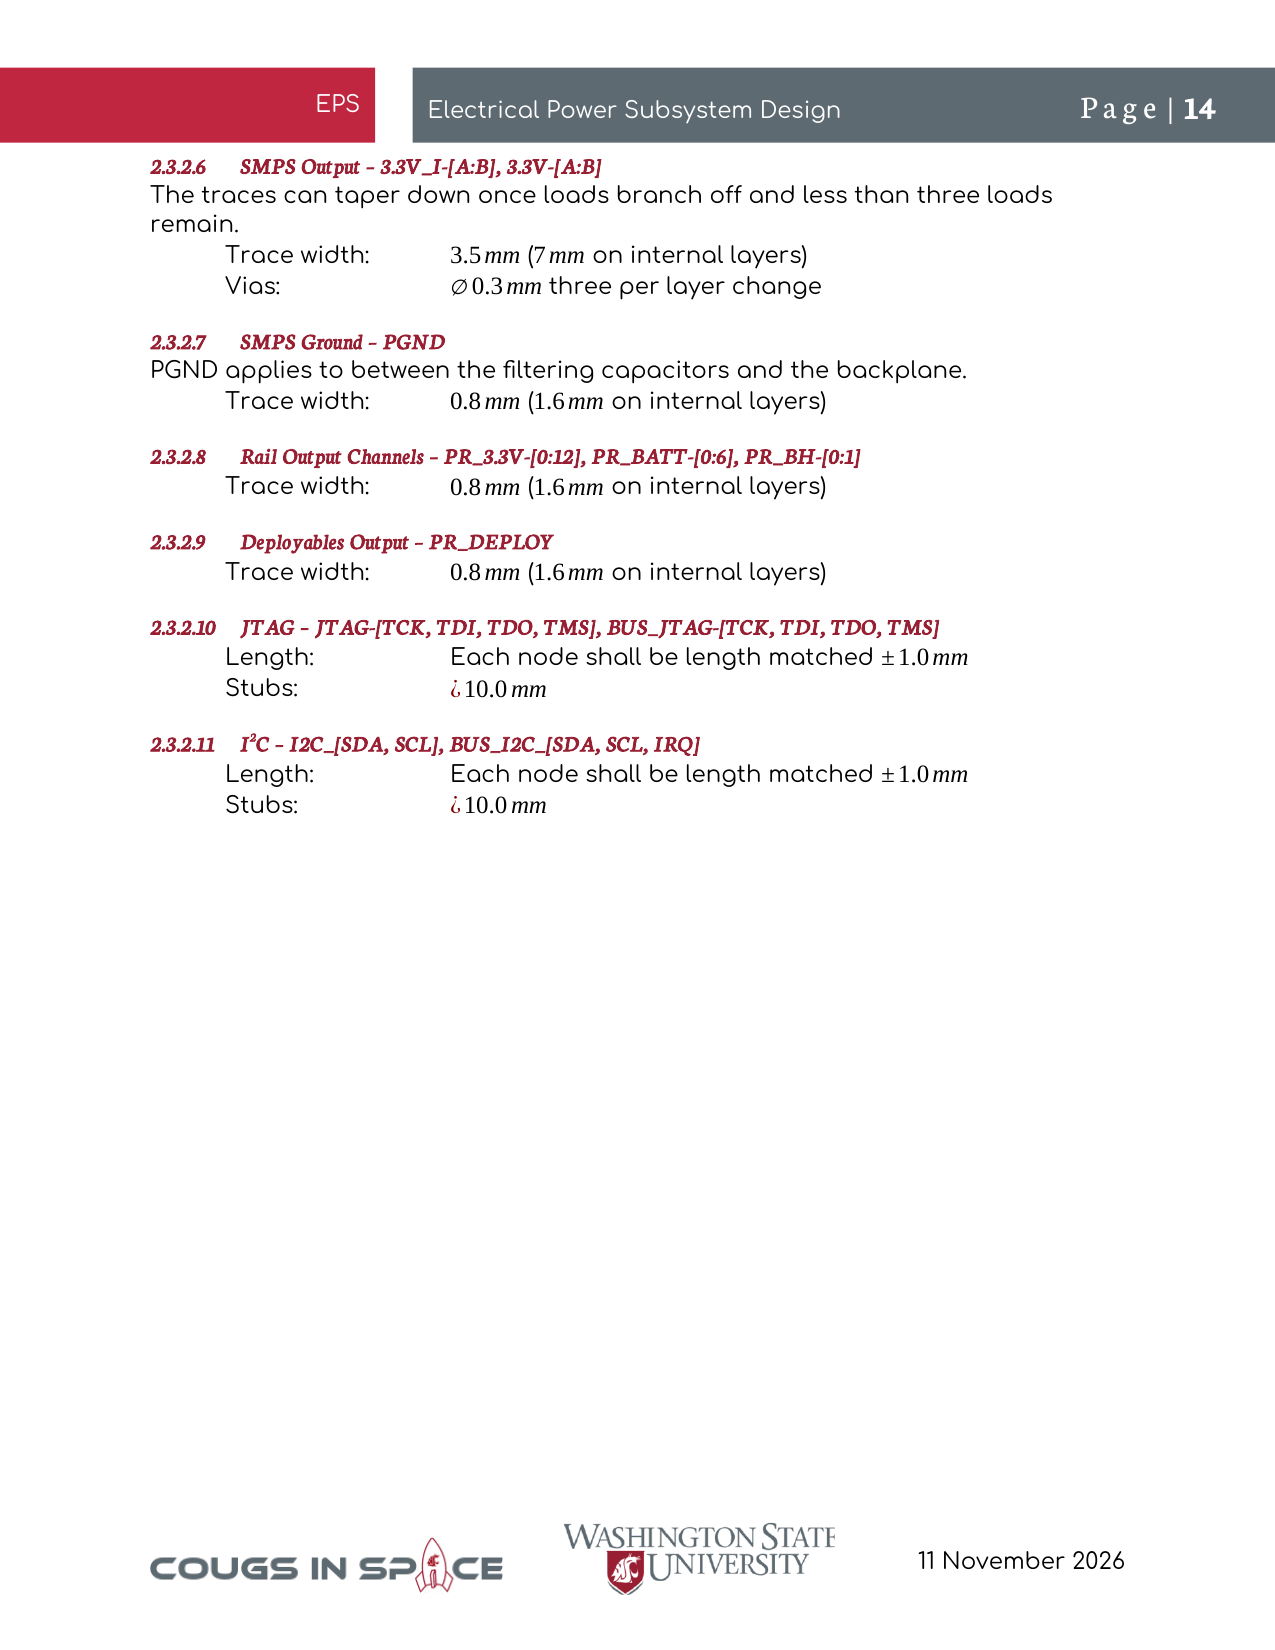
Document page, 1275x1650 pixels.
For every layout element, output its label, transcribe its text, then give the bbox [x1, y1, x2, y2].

text Length: Each node shall be length matched [225, 644, 1125, 672]
text Stubs: [225, 675, 1125, 703]
picture [150, 1537, 503, 1594]
subtitle Deployables Output – PR_DEPLOY [150, 525, 1125, 554]
picture [562, 1522, 835, 1594]
text The traces can taper down once loads branch off and less than three loads remain. [150, 183, 1125, 238]
subtitle JTAG – JTAG-[TCK, TDI, TDO, TMS], BUS_JTAG-[TCK, TDI, TDO, TMS] [150, 611, 1125, 640]
text Stubs: [225, 792, 1125, 820]
subtitle SMPS Ground – PGND [150, 325, 1125, 354]
text Trace width: ( on internal layers) [225, 388, 1125, 415]
subtitle I2C – I2C_[SDA, SCL], BUS_I2C_[SDA, SCL, IRQ] [150, 728, 1125, 757]
text PGND applies to between the filtering capacitors and the backplane. [150, 358, 1125, 384]
subtitle Rail Output Channels – PR_3.3V-[0:12], PR_BATT-[0:6], PR_BH-[0:1] [150, 440, 1125, 469]
text Trace width: ( on internal layers) [225, 242, 1125, 269]
text Vias: three per layer change [225, 273, 1125, 301]
subtitle SMPS Output – 3.3V_I-[A:B], 3.3V-[A:B] [150, 150, 1125, 179]
text Length: Each node shall be length matched [225, 761, 1125, 788]
text Trace width: ( on internal layers) [225, 559, 1125, 586]
text Trace width: ( on internal layers) [225, 473, 1125, 501]
